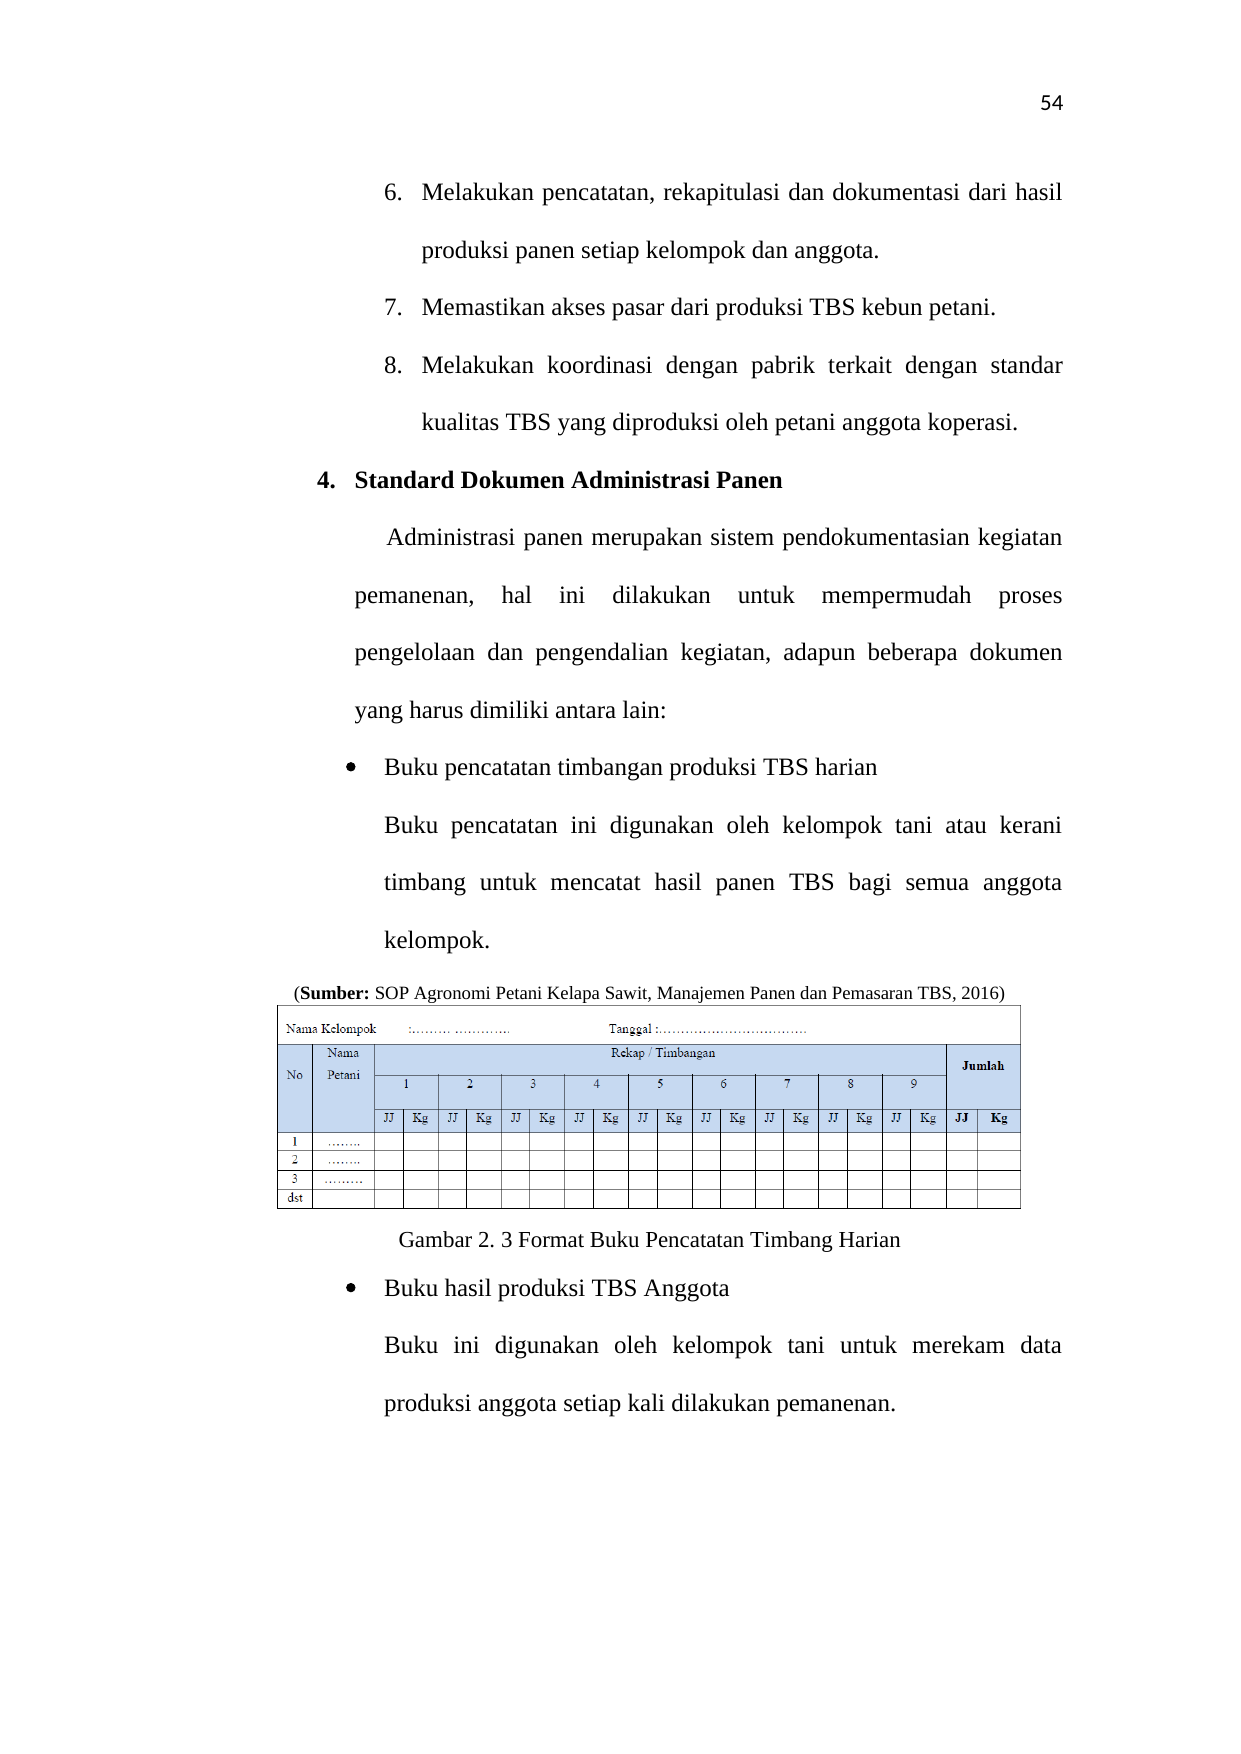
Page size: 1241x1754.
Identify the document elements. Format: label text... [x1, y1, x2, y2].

list Melakukan pencatatan, rekapitulasi dan dokumentasi dari hasil produksi panen setiap kelompok dan anggota. [384, 177, 1063, 263]
picture [276, 1003, 1023, 1210]
text Gambar 2. 3 Format Buku Pencatatan Timbang Harian [236, 1226, 1063, 1252]
list Buku ini digunakan oleh kelompok tani untuk merekam data produksi anggota setiap kali dilakukan pemanenan. [384, 1331, 1063, 1417]
list Standard Dokumen Administrasi Panen [317, 465, 1063, 493]
list Memastikan akses pasar dari produksi TBS kebun petani. [384, 292, 1063, 321]
list Buku pencatatan timbangan produksi TBS harian [346, 752, 1063, 781]
list Buku pencatatan ini digunakan oleh kelompok tani atau kerani timbang untuk mencatat hasil panen TBS bagi semua anggota kelompok. [384, 810, 1063, 953]
list Melakukan koordinasi dengan pabrik terkait dengan standar kualitas TBS yang diproduksi oleh petani anggota koperasi. [384, 350, 1063, 436]
list Administrasi panen merupakan sistem pendokumentasian kegiatan pemanenan, hal ini dilakukan untuk mempermudah proses pengelolaan dan pengendalian kegiatan, adapun beberapa dokumen yang harus dimiliki antara lain: [354, 522, 1063, 723]
list Buku hasil produksi TBS Anggota [346, 1273, 1063, 1302]
